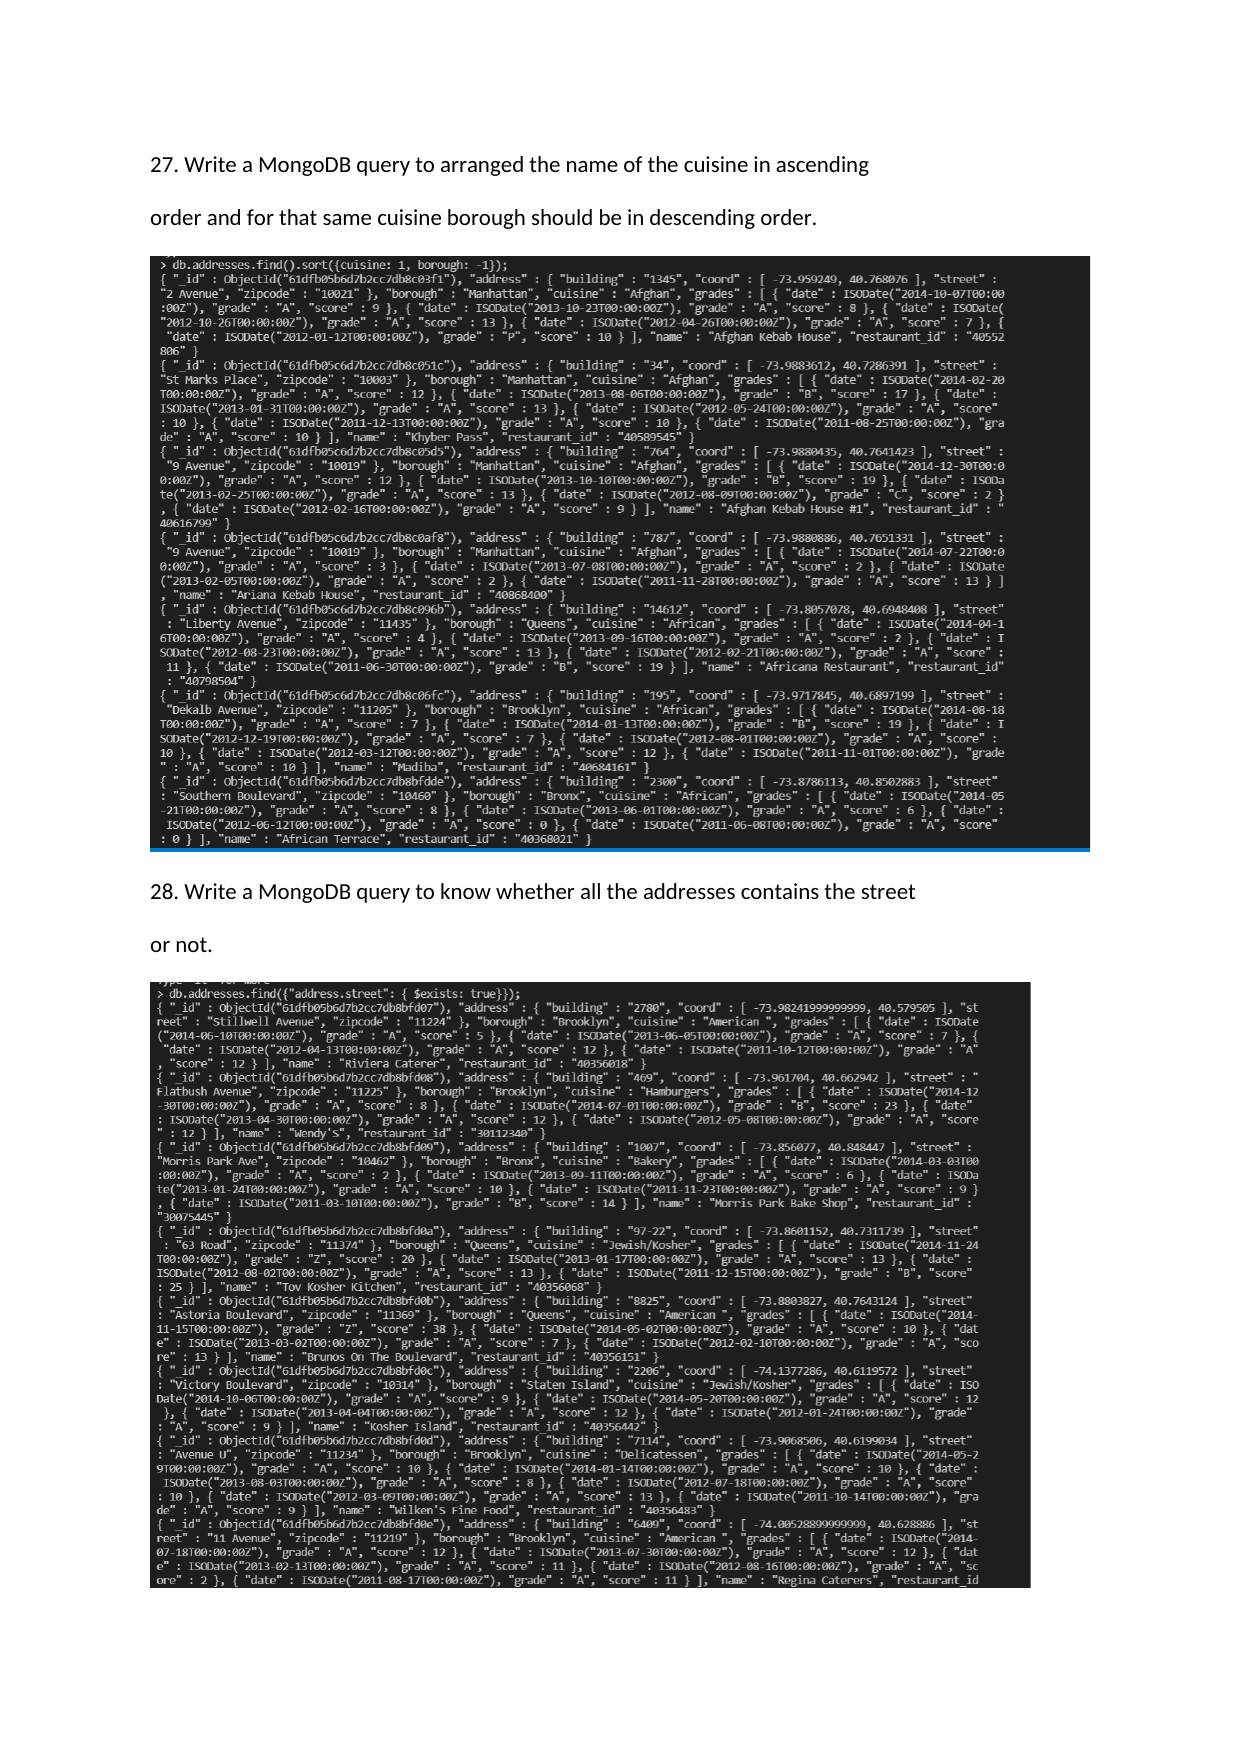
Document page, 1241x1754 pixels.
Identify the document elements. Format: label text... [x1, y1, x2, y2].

text order and for that same cuisine borough should be in descending order. [150, 203, 1090, 231]
text or not. [150, 930, 1090, 958]
text 27. Write a MongoDB query to arranged the name of the cuisine in ascending [150, 150, 1090, 178]
picture [150, 256, 1091, 852]
picture [150, 982, 1031, 1588]
text 28. Write a MongoDB query to know whether all the addresses contains the street [150, 877, 1090, 905]
